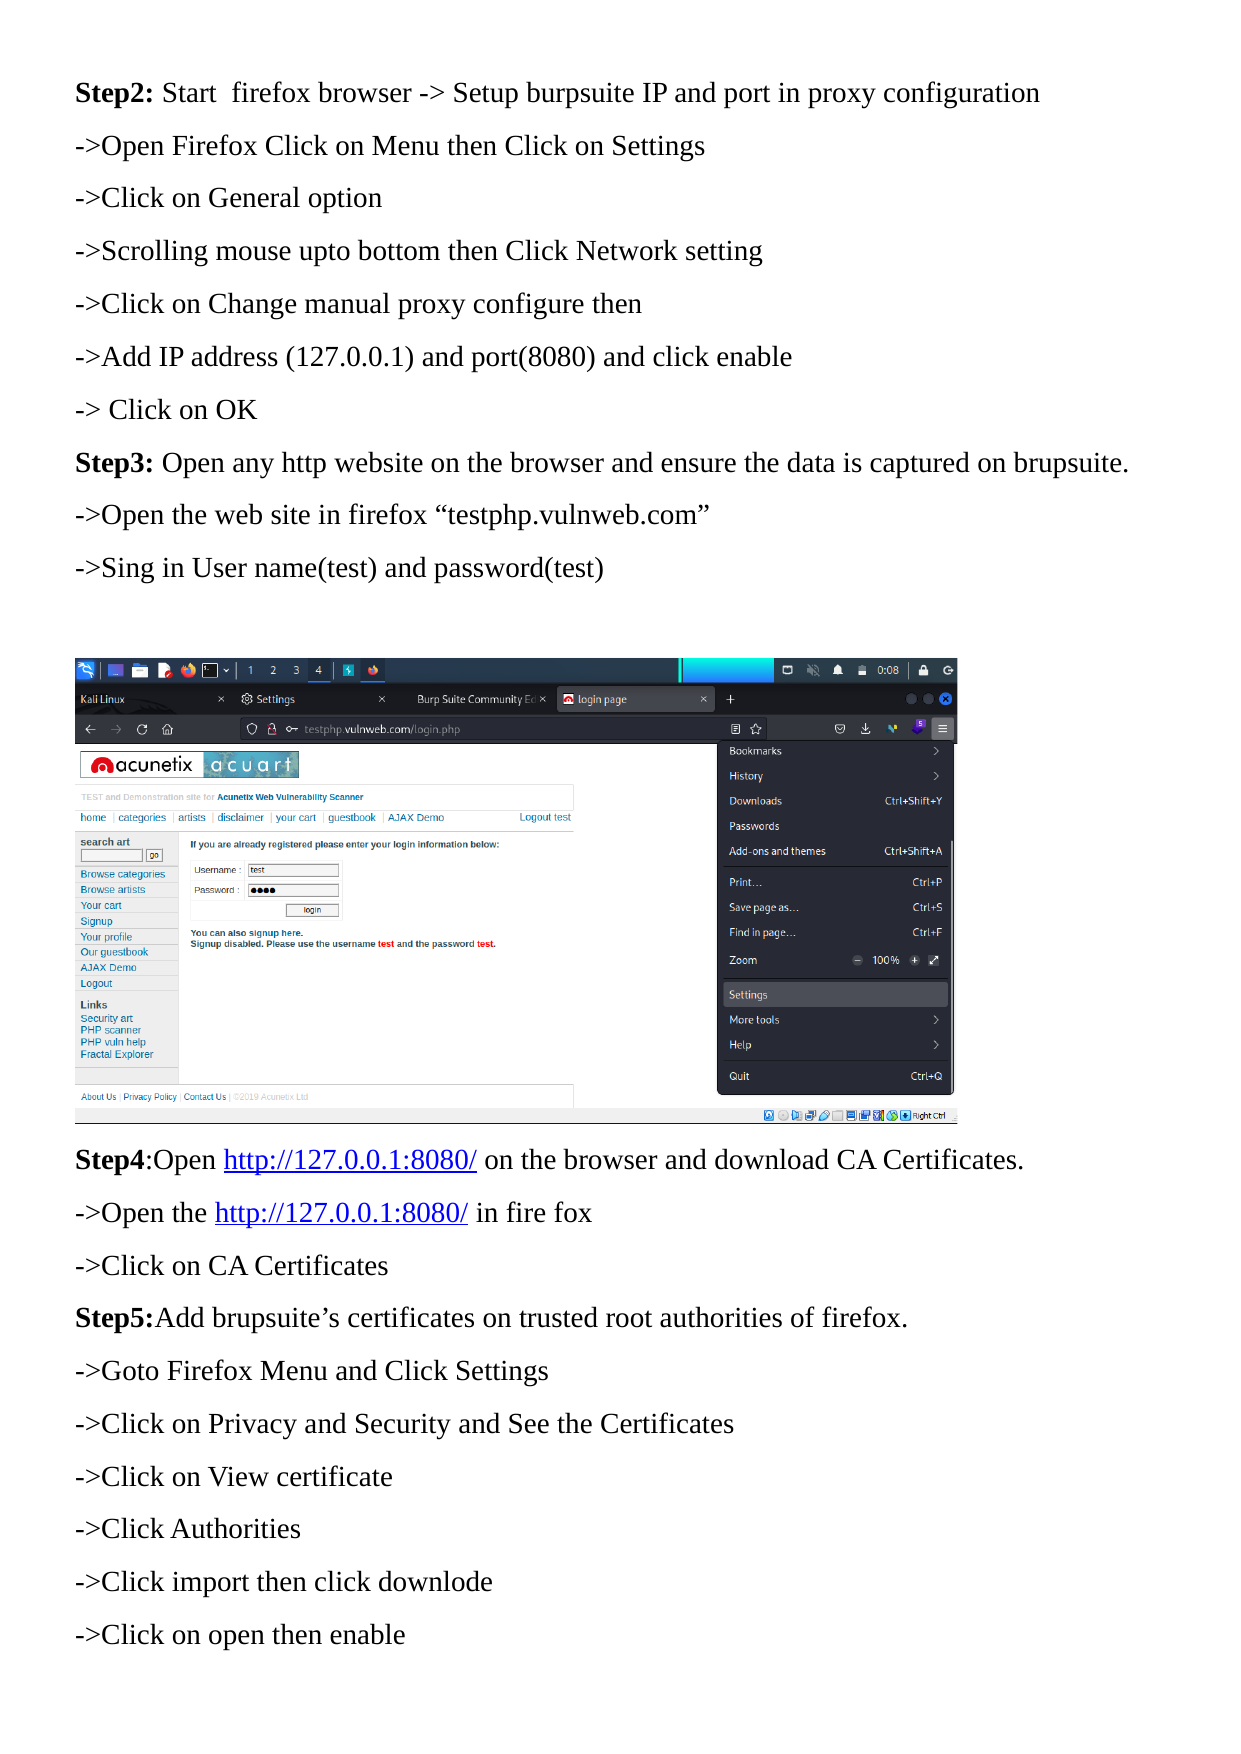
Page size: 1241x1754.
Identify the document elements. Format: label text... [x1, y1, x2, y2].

text ->Open the web site in firefox “testphp.vulnweb.com” [75, 497, 1165, 531]
text ->Open the http://127.0.0.1:8080/ in fire fox [75, 1195, 1165, 1228]
text Step5:Add brupsuite’s certificates on trusted root authorities of firefox. [75, 1300, 1165, 1334]
text ->Goto Firefox Menu and Click Settings [75, 1353, 1165, 1387]
text ->Scrolling mouse upto bottom then Click Network setting [75, 233, 1165, 267]
text ->Click on Privacy and Security and See the Certificates [75, 1406, 1165, 1439]
picture [75, 656, 958, 1124]
text Step4:Open http://127.0.0.1:8080/ on the browser and download CA Certificates. [75, 1142, 1165, 1176]
text ->Add IP address (127.0.0.1) and port(8080) and click enable [75, 339, 1165, 373]
text ->Click Authorities [75, 1512, 1165, 1545]
text Step2: Start firefox browser -> Setup burpsuite IP and port in proxy configuration [75, 75, 1165, 108]
text ->Open Firefox Click on Menu then Click on Settings [75, 128, 1165, 161]
text ->Click on Change manual proxy configure then [75, 286, 1165, 320]
text ->Click on CA Certificates [75, 1248, 1165, 1281]
text ->Click on open then enable [75, 1617, 1165, 1651]
text ->Click import then click downlode [75, 1564, 1165, 1598]
text ->Sing in User name(test) and password(test) [75, 550, 1165, 584]
text ->Click on View certificate [75, 1459, 1165, 1492]
text -> Click on OK [75, 392, 1165, 425]
text Step3: Open any http website on the browser and ensure the data is captured on brupsuite. [75, 445, 1165, 478]
text ->Click on General option [75, 181, 1165, 214]
